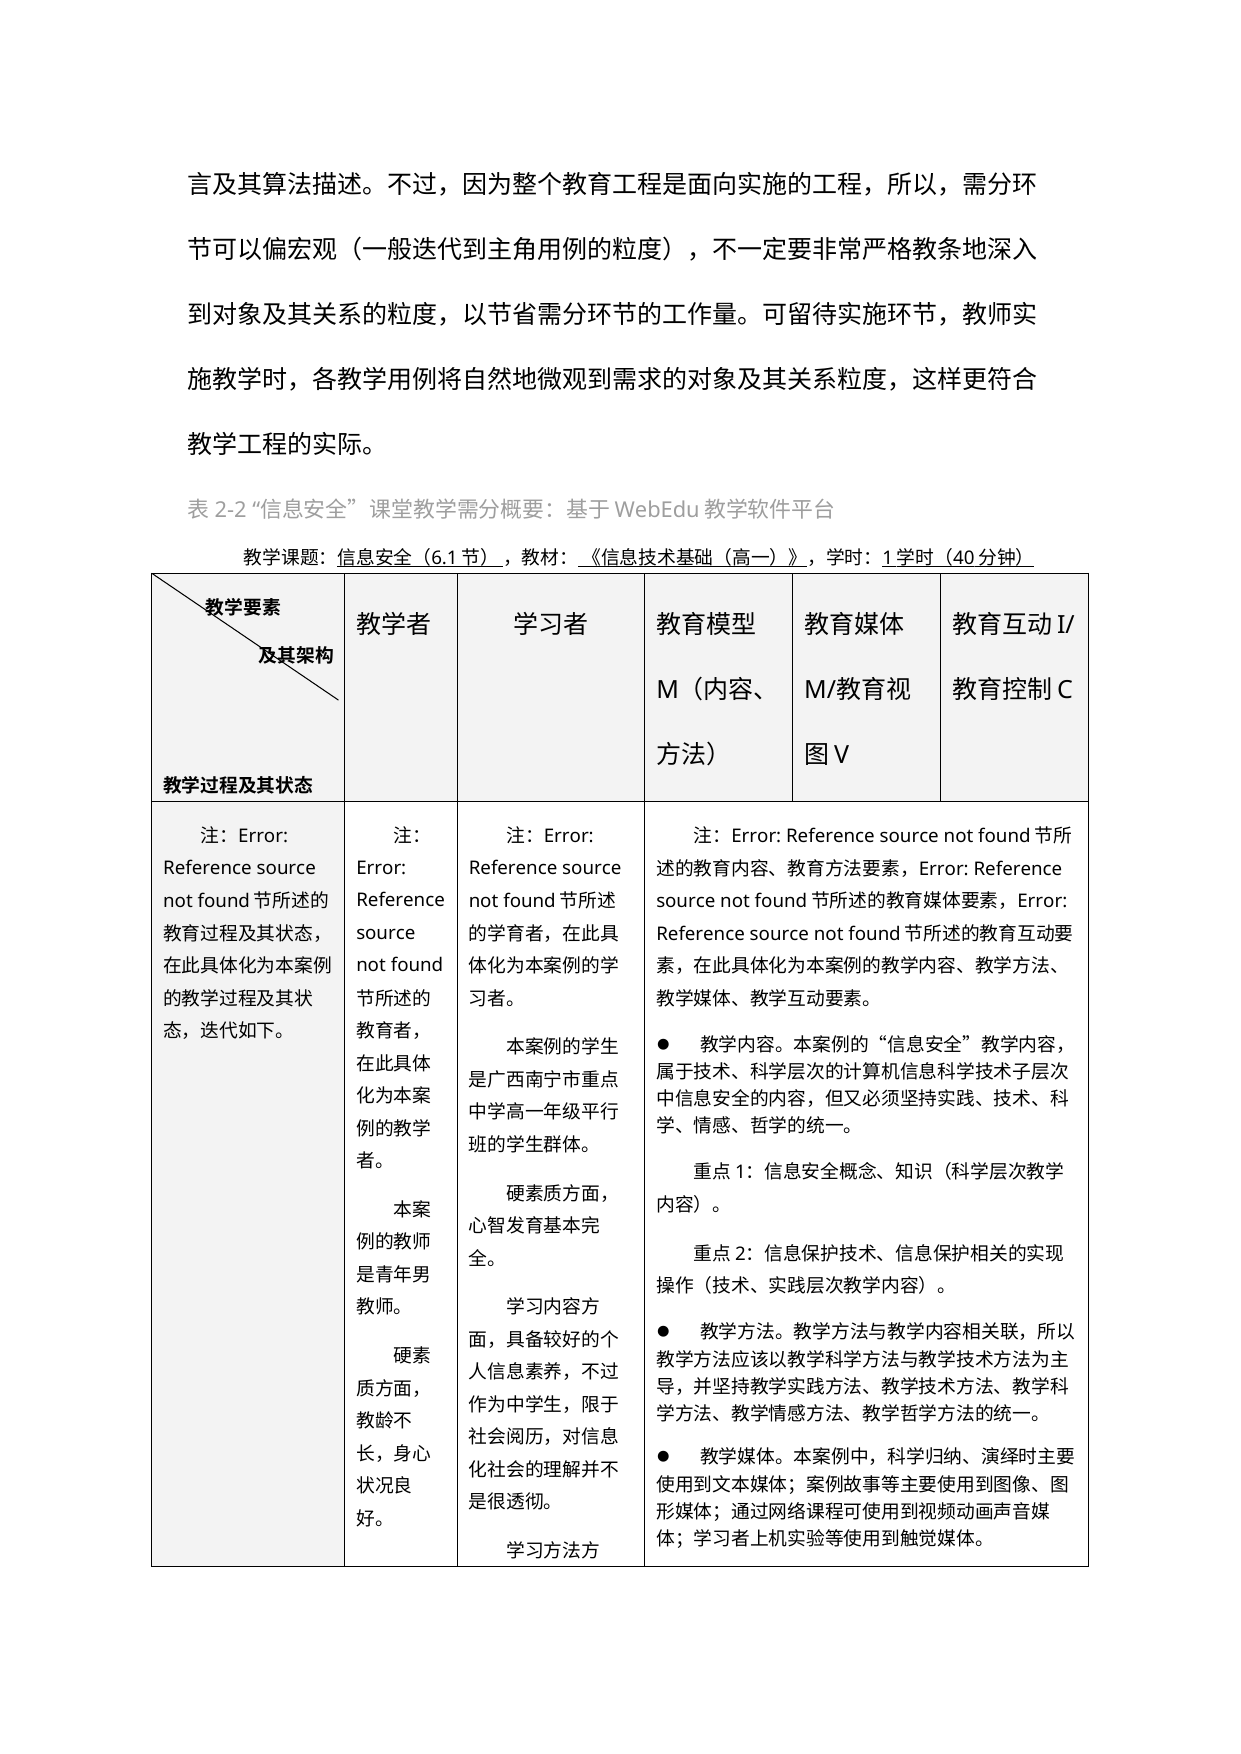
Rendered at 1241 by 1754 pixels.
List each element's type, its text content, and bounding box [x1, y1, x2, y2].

table_header 教育互动I/教育控制C [941, 574, 1088, 801]
table_header 教学者 [345, 574, 457, 801]
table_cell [345, 802, 457, 1566]
table_header 教学要素 及其架构 教学过程及其状态 [152, 574, 344, 801]
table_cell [152, 802, 344, 1566]
text 教学课题：信息安全（6.1节） ，教材： 《信息技术基础（高一）》，学时：1学时（40分钟） [187, 540, 1053, 572]
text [187, 150, 1053, 475]
table_header 教育媒体M/教育视图V [793, 574, 940, 801]
table_header 教育模型M（内容、方法） [645, 574, 792, 801]
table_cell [645, 802, 1088, 1566]
table_header 学习者 [458, 574, 644, 801]
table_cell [458, 802, 644, 1566]
